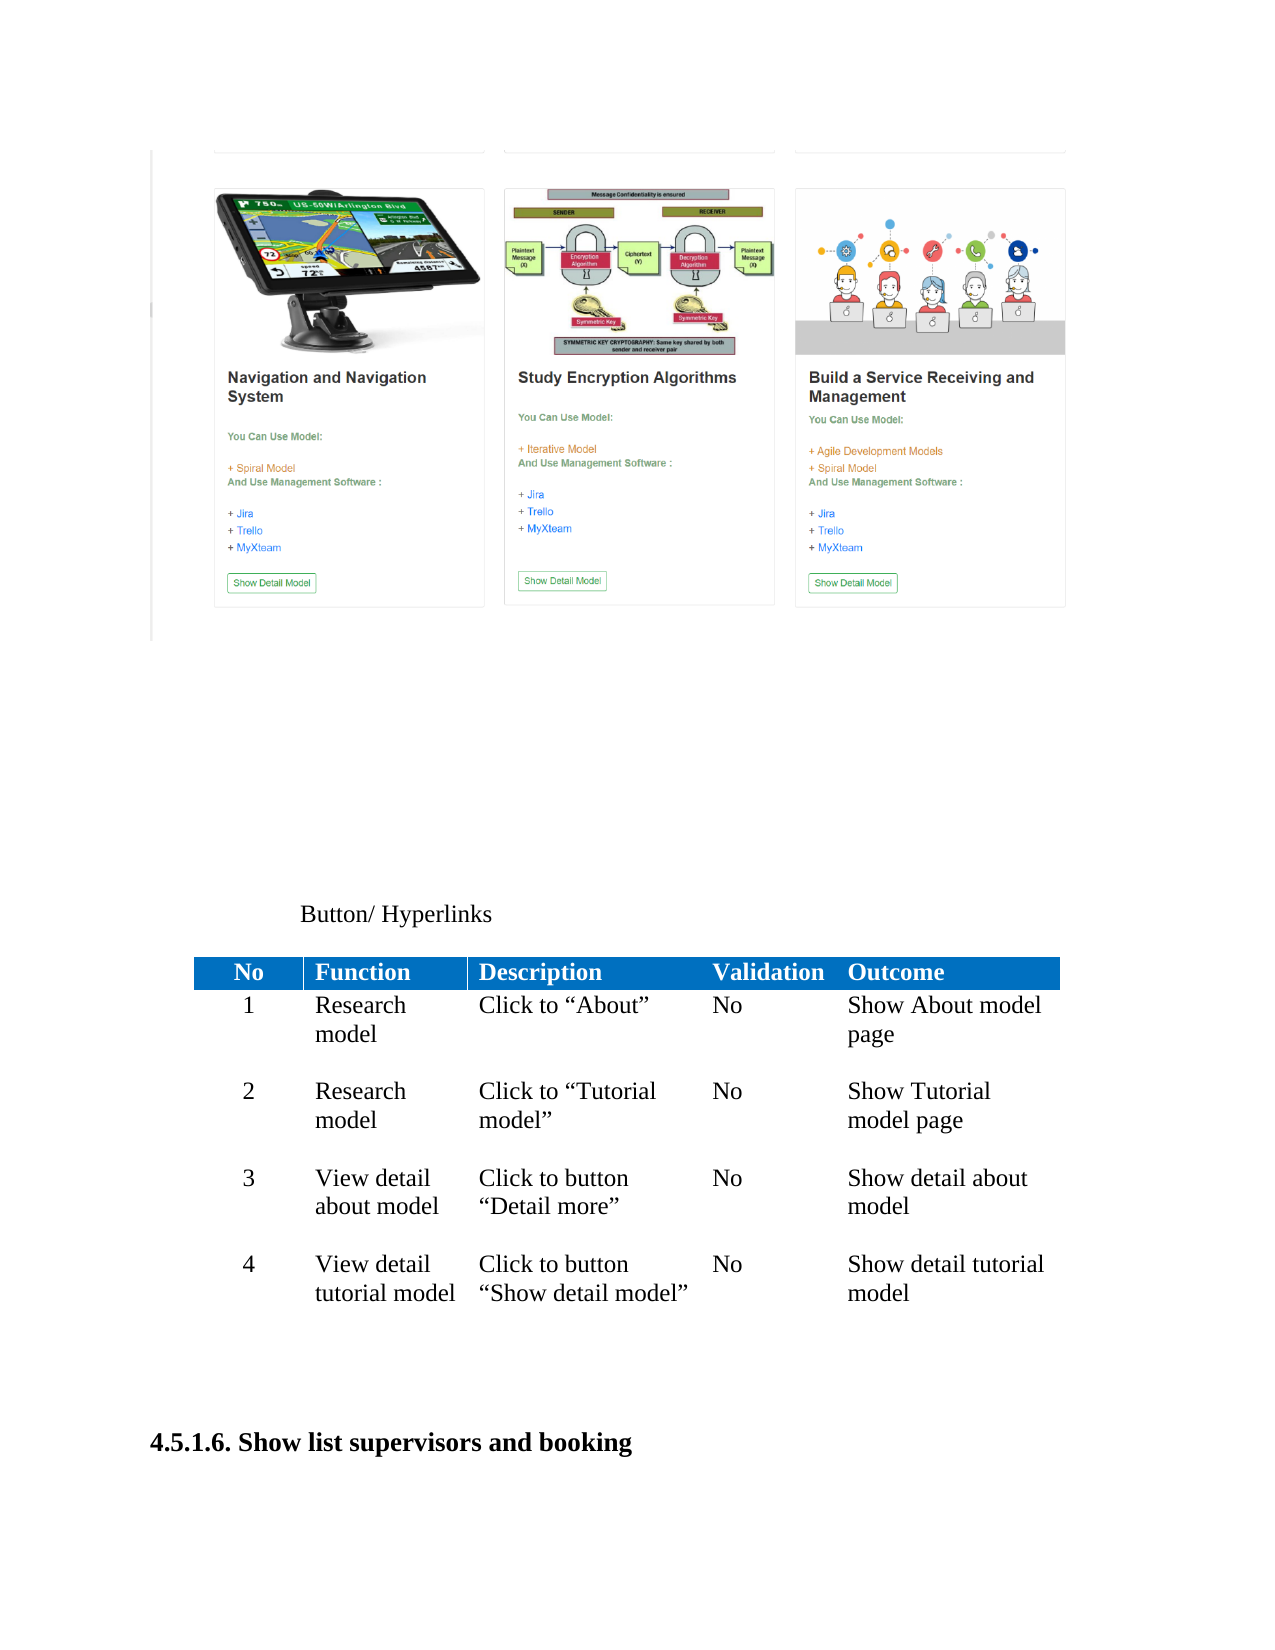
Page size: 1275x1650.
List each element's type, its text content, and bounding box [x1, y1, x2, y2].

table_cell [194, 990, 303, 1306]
picture [150, 150, 1125, 641]
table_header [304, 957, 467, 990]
subtitle 4.5.1.6. Show list supervisors and booking [150, 1426, 1125, 1457]
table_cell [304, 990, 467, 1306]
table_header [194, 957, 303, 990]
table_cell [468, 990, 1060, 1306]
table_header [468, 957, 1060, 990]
text Button/ Hyperlinks [300, 899, 1125, 928]
